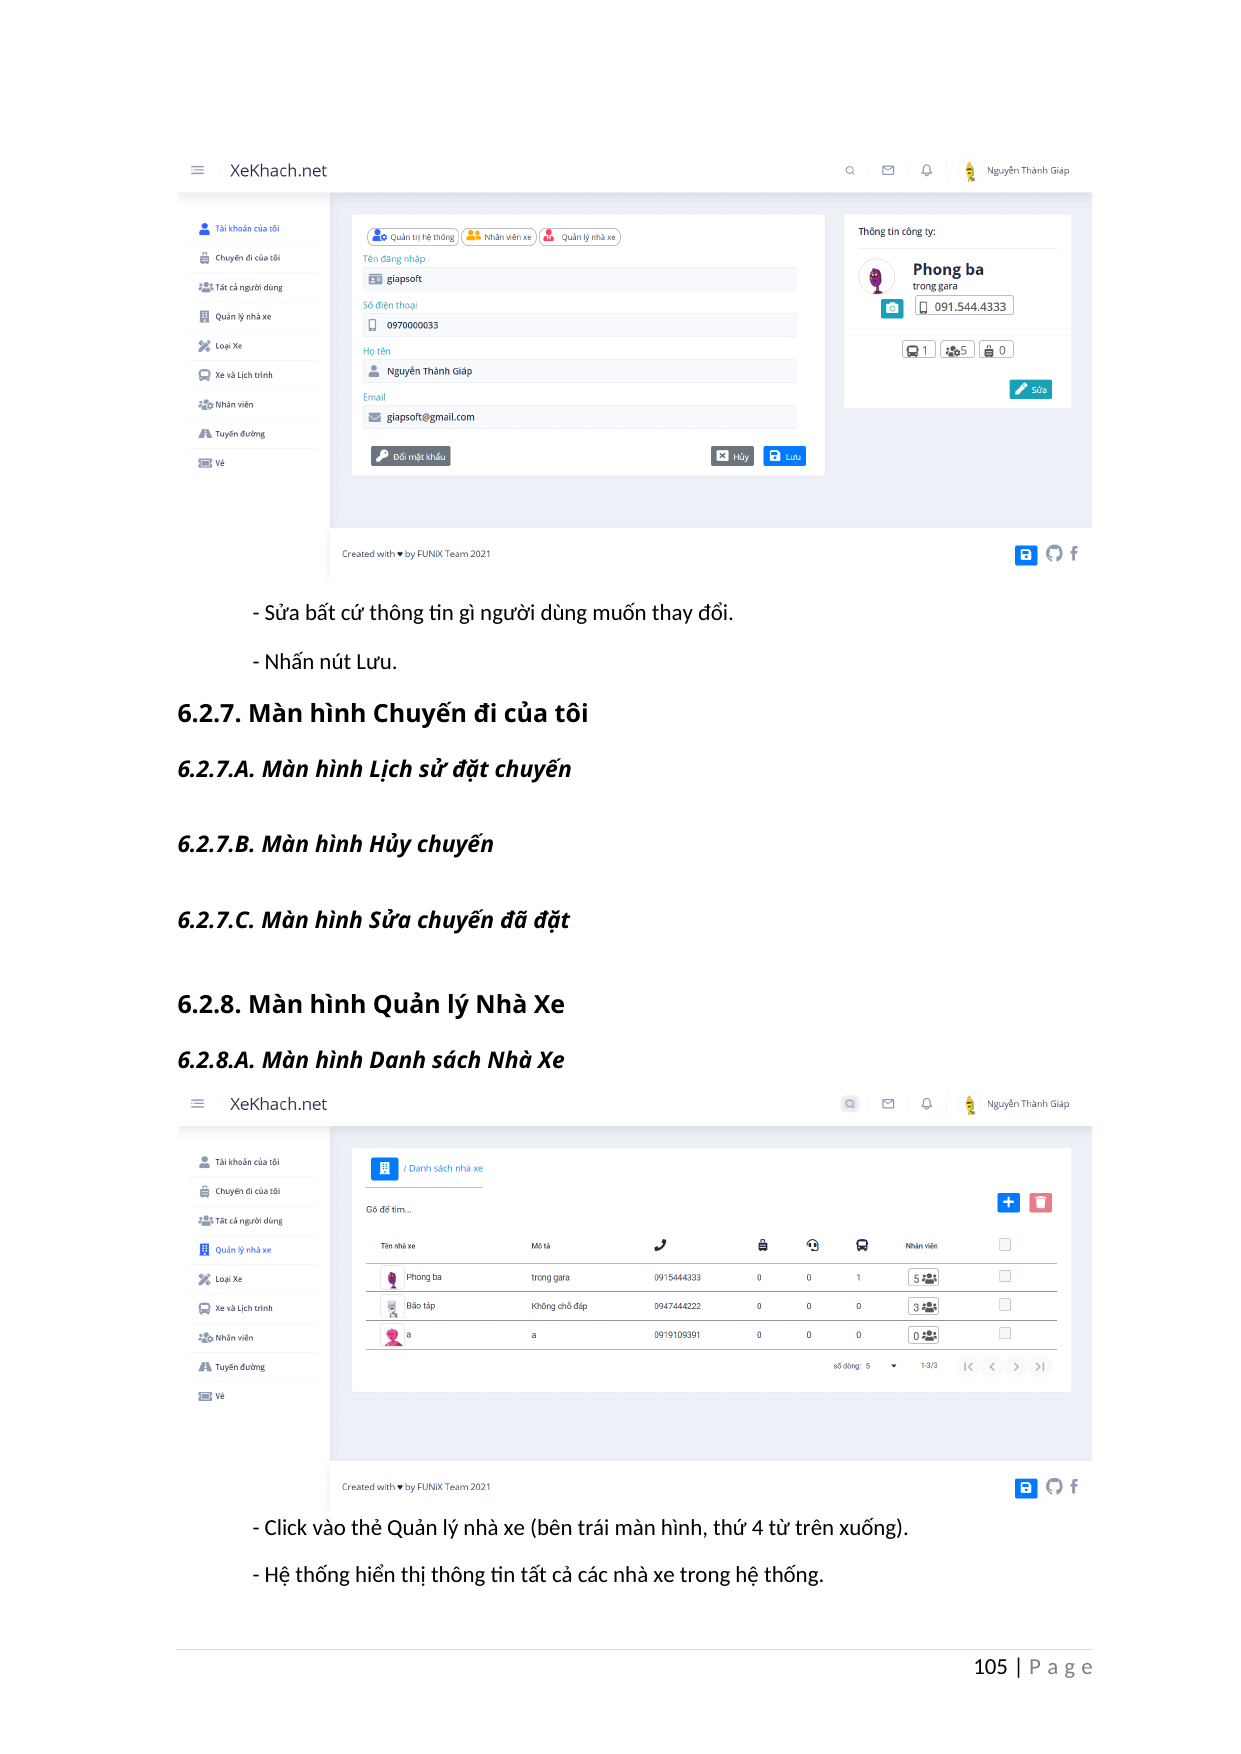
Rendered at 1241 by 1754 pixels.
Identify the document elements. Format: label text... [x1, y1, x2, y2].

subtitle 6.2.8.A. Màn hình Danh sách Nhà Xe [177, 1043, 1092, 1075]
text - Nhấn nút Lưu. [177, 647, 1092, 675]
subtitle 6.2.7.C. Màn hình Sửa chuyến đã đặt [177, 904, 1092, 935]
text - Sửa bất cứ thông tin gì người dùng muốn thay đổi. [177, 598, 1092, 626]
subtitle 6.2.7.A. Màn hình Lịch sử đặt chuyến [177, 752, 1092, 784]
picture [177, 147, 1093, 578]
subtitle 6.2.7.B. Màn hình Hủy chuyến [177, 828, 1092, 859]
subtitle 6.2.8. Màn hình Quản lý Nhà Xe [177, 987, 1092, 1021]
text - Click vào thẻ Quản lý nhà xe (bên trái màn hình, thứ 4 từ trên xuống). [177, 1513, 1092, 1541]
text - Hệ thống hiển thị thông tin tất cả các nhà xe trong hệ thống. [177, 1560, 1092, 1588]
picture [177, 1081, 1093, 1511]
subtitle 6.2.7. Màn hình Chuyến đi của tôi [177, 696, 1092, 730]
